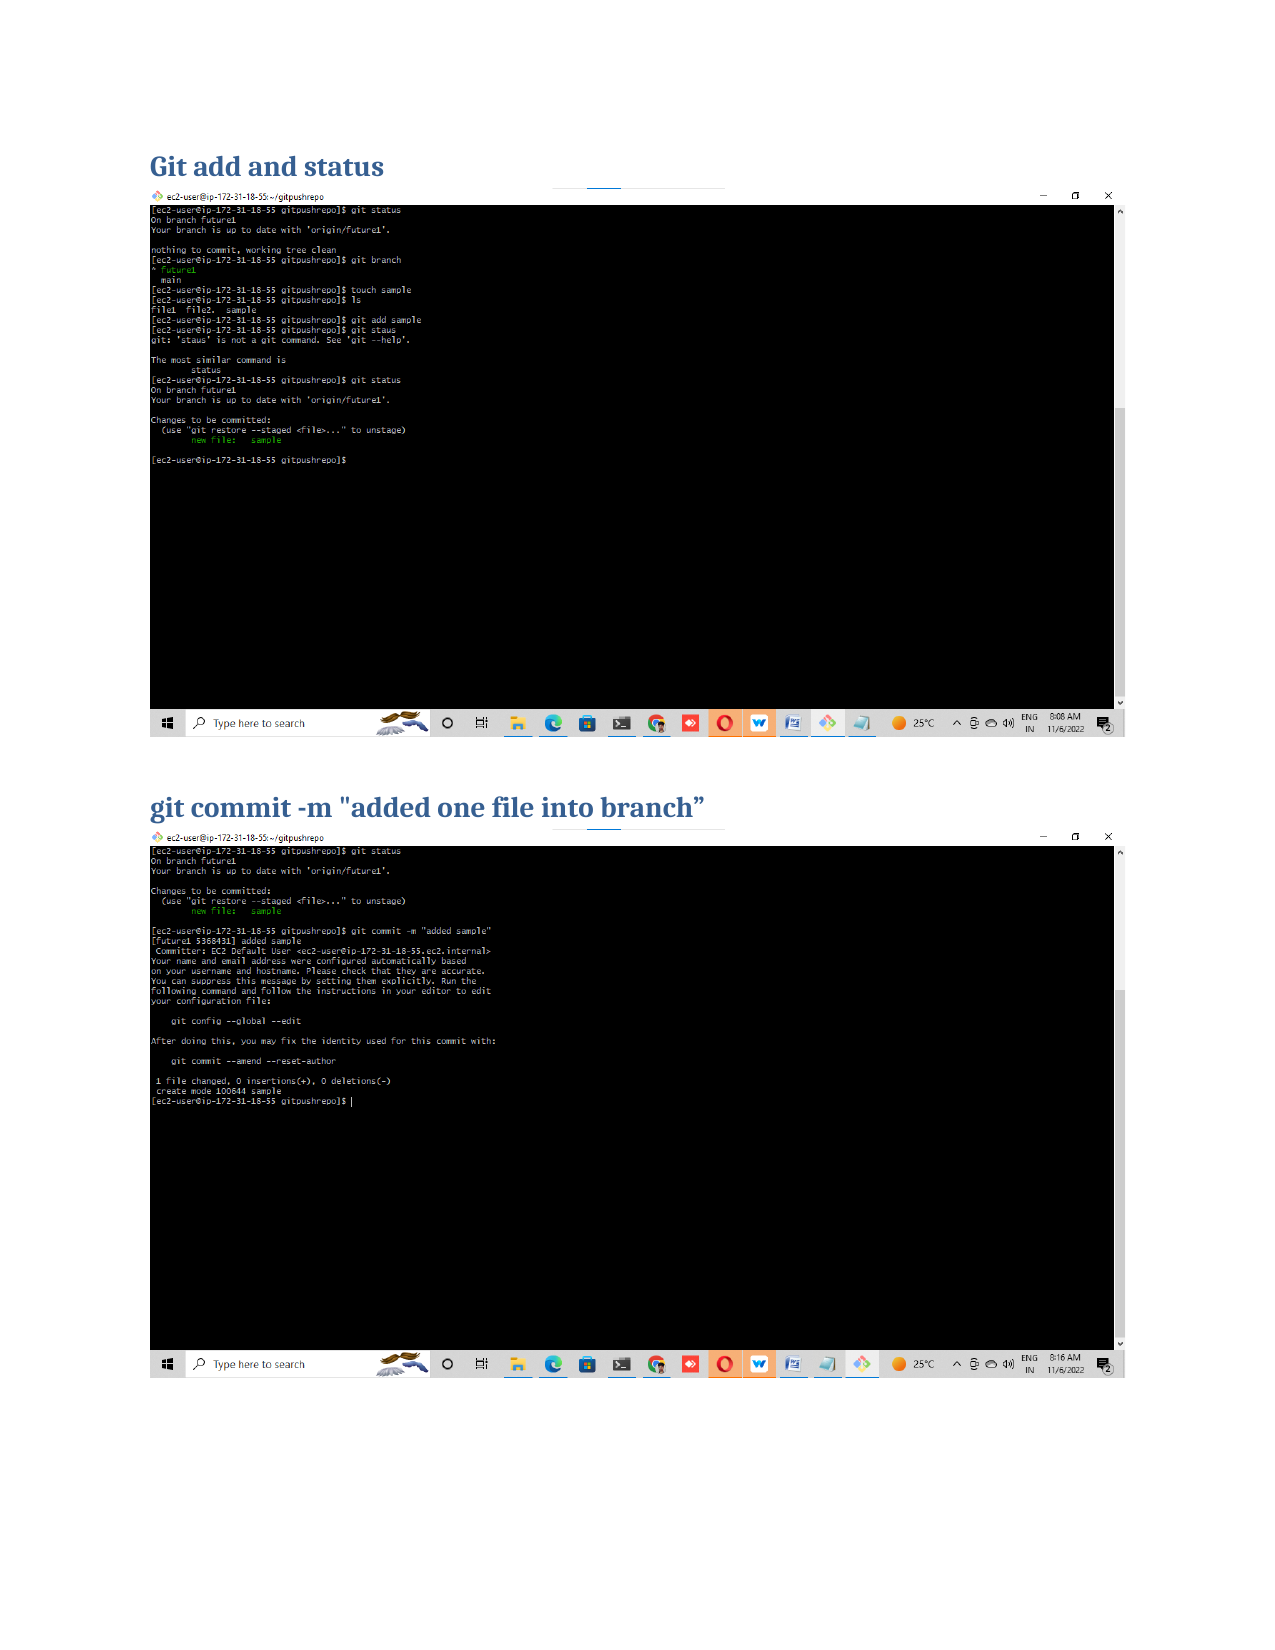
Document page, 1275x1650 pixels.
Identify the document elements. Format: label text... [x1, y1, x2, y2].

subtitle Git add and status [150, 150, 1125, 183]
picture [150, 188, 1125, 737]
subtitle git commit -m "added one file into branch” [150, 791, 1125, 824]
picture [150, 829, 1125, 1378]
